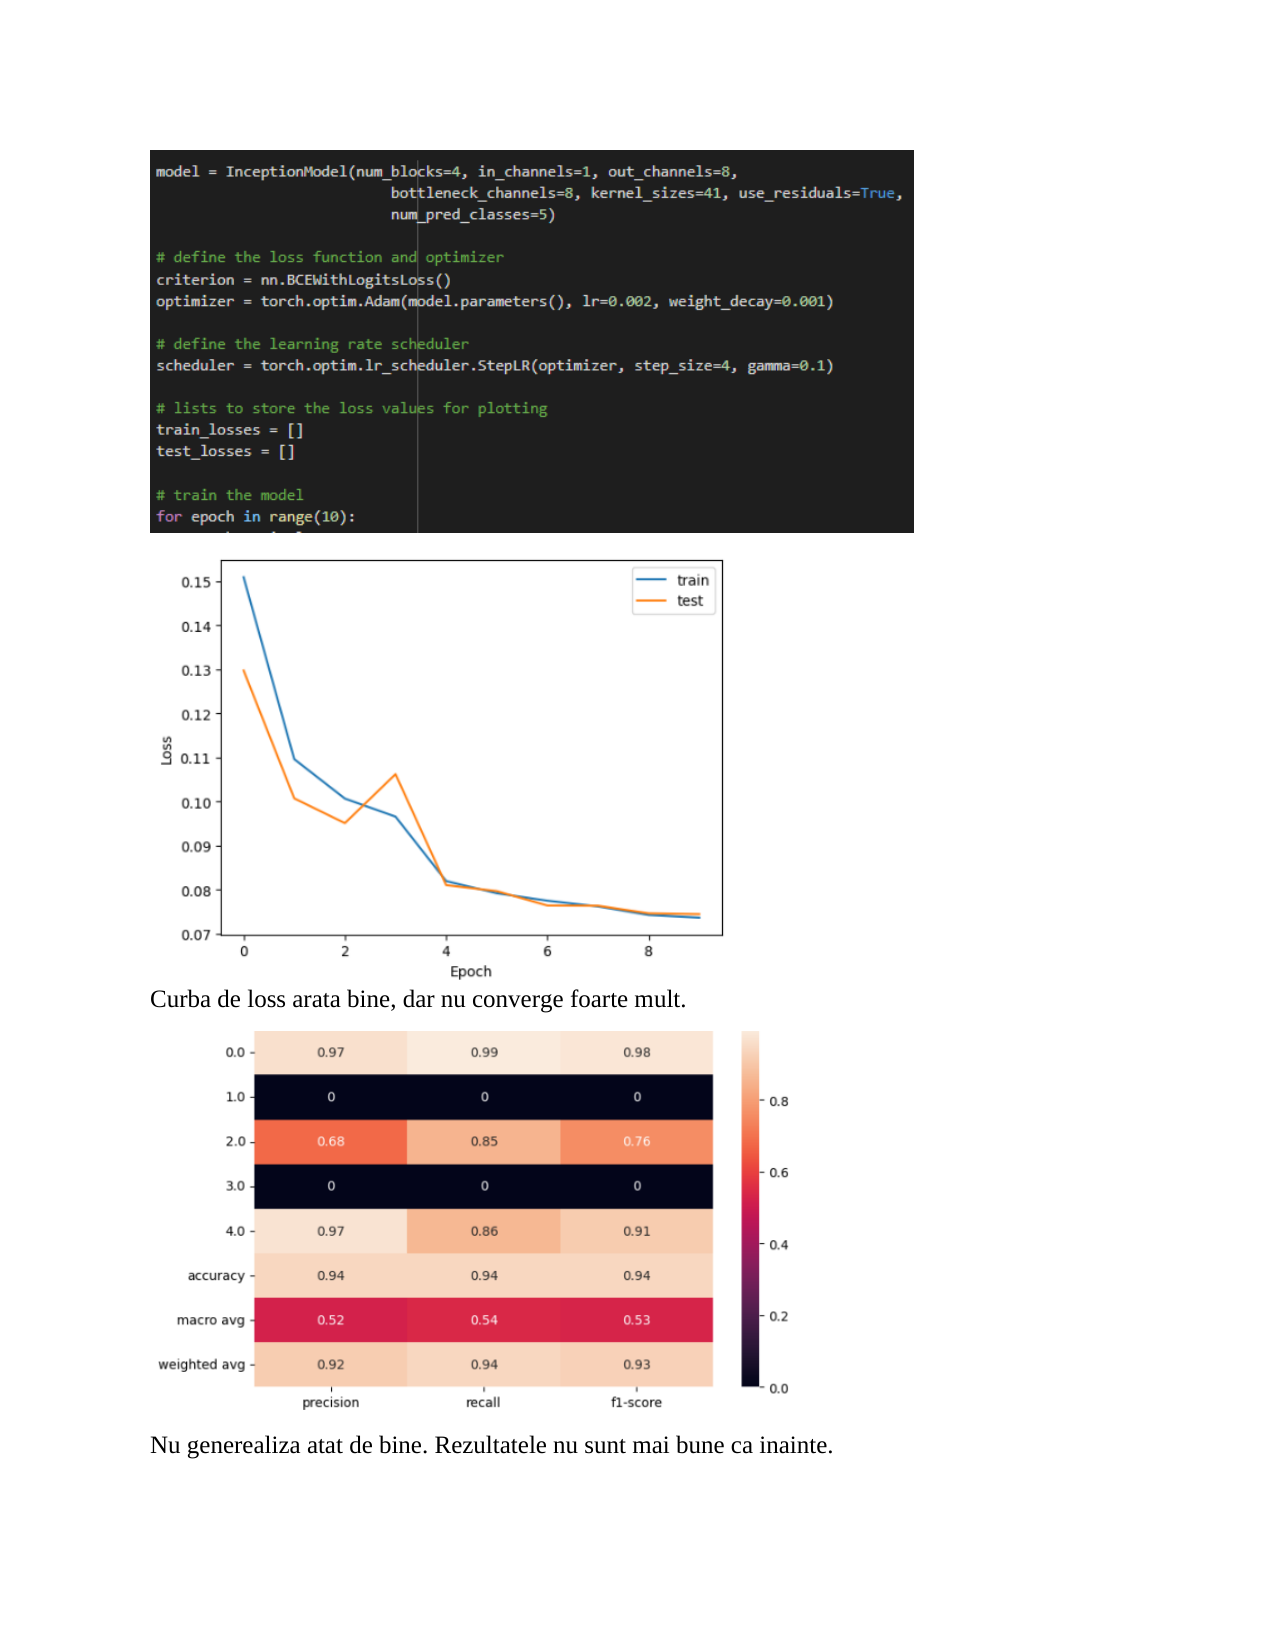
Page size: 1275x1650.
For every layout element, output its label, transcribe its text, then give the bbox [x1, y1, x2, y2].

picture [150, 1031, 795, 1412]
picture [150, 150, 914, 533]
picture [150, 551, 731, 982]
text Nu generealiza atat de bine. Rezultatele nu sunt mai bune ca inainte. [150, 1430, 1125, 1459]
